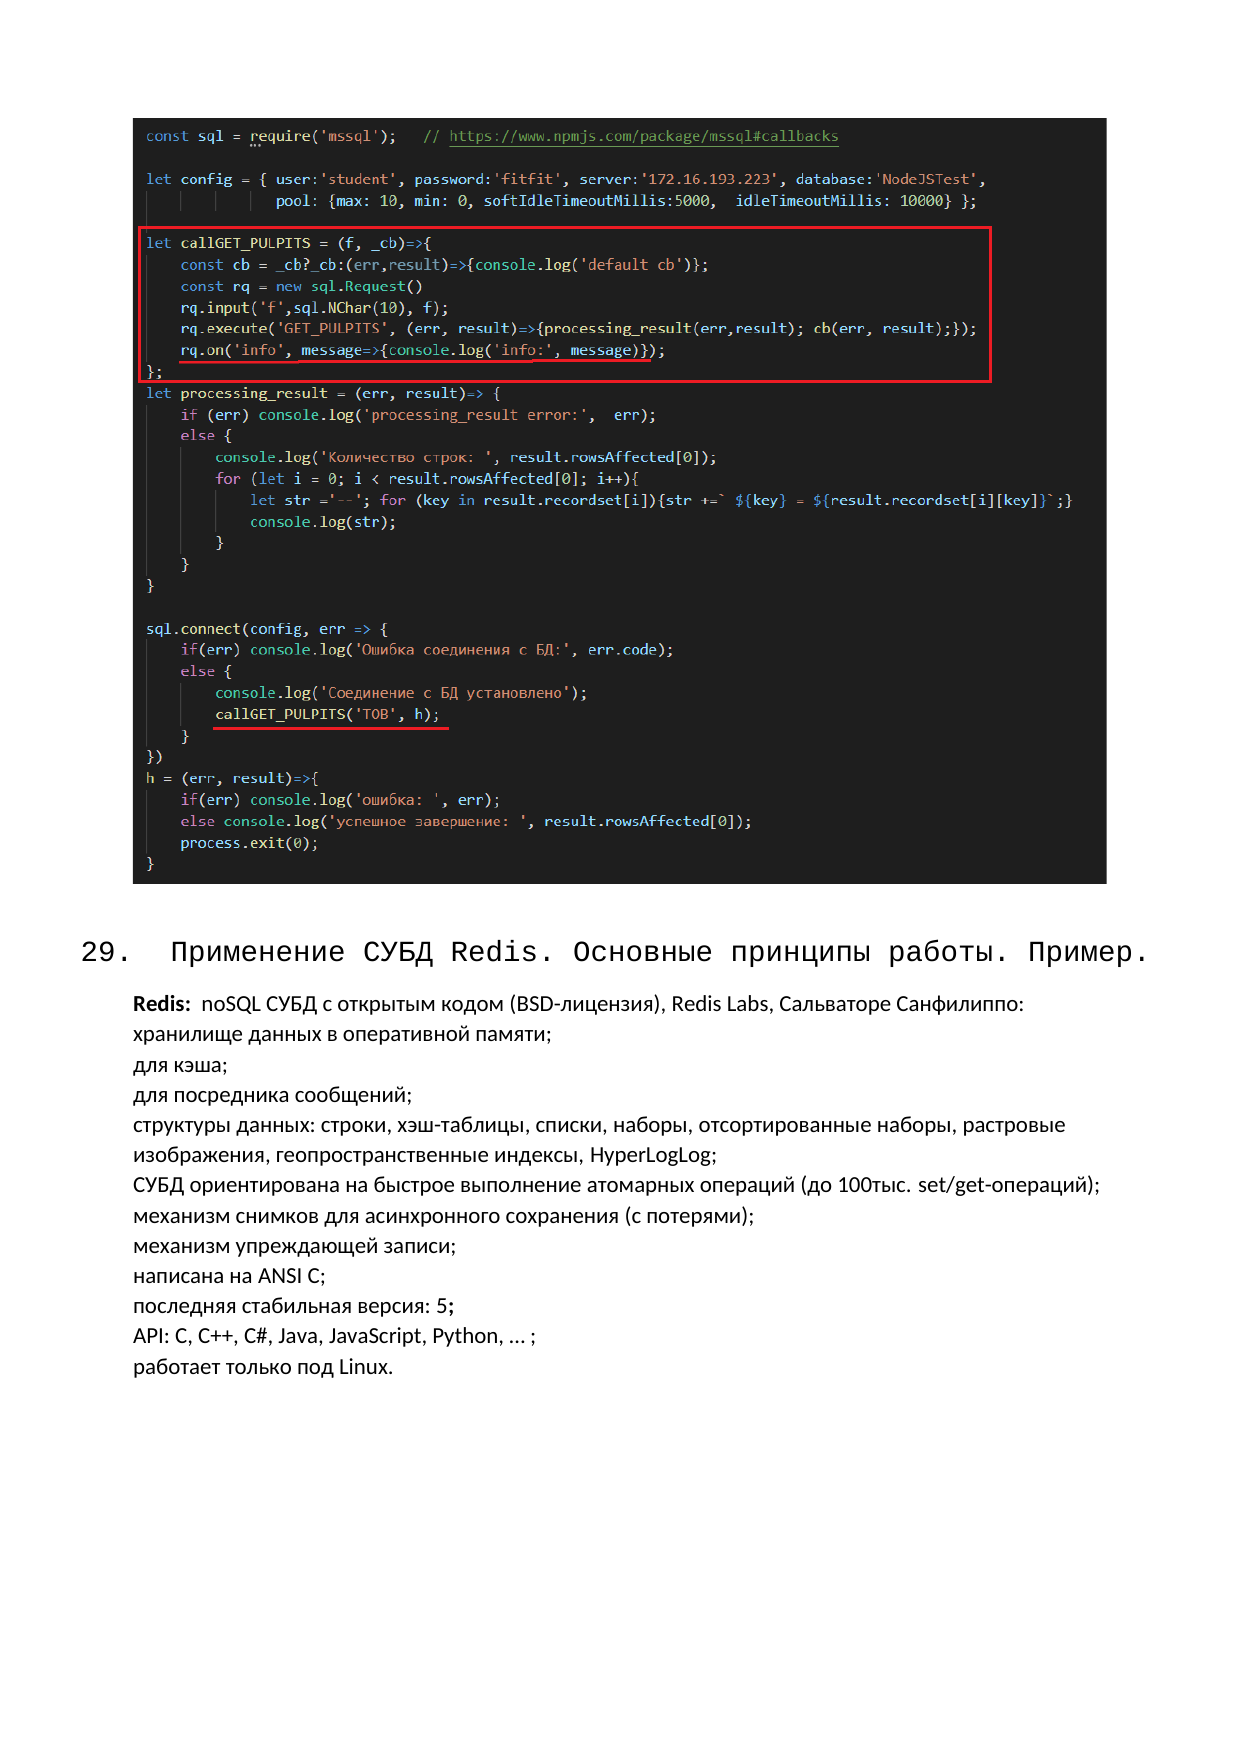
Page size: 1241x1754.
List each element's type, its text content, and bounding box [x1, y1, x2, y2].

text СУБД ориентирована на быстрое выполнение атомарных операций (до 100тыс. set/get-операций); [133, 1171, 1181, 1199]
text Redis: noSQL СУБД с открытым кодом (BSD-лицензия), Redis Labs, Сальваторе Санфилиппо: [133, 989, 1181, 1017]
picture [132, 118, 1107, 884]
list Применение СУБД Redis. Основные принципы работы. Пример. [133, 937, 1181, 970]
text работает только под Linux. [133, 1352, 1181, 1380]
text для кэша; [133, 1050, 1181, 1078]
text написана на ANSI С; [133, 1261, 1181, 1289]
text хранилище данных в оперативной памяти; [133, 1019, 1181, 1048]
text структуры данных: строки, хэш-таблицы, списки, наборы, отсортированные наборы, растровые изображения, геопространственные индексы, HyperLogLog; [133, 1110, 1181, 1168]
text API: C, C++, C#, Java, JavaScript, Python, … ; [133, 1322, 1181, 1350]
text механизм снимков для асинхронного сохранения (с потерями); [133, 1201, 1181, 1229]
text для посредника сообщений; [133, 1080, 1181, 1108]
text последняя стабильная версия: 5; [133, 1291, 1181, 1319]
text механизм упреждающей записи; [133, 1231, 1181, 1259]
